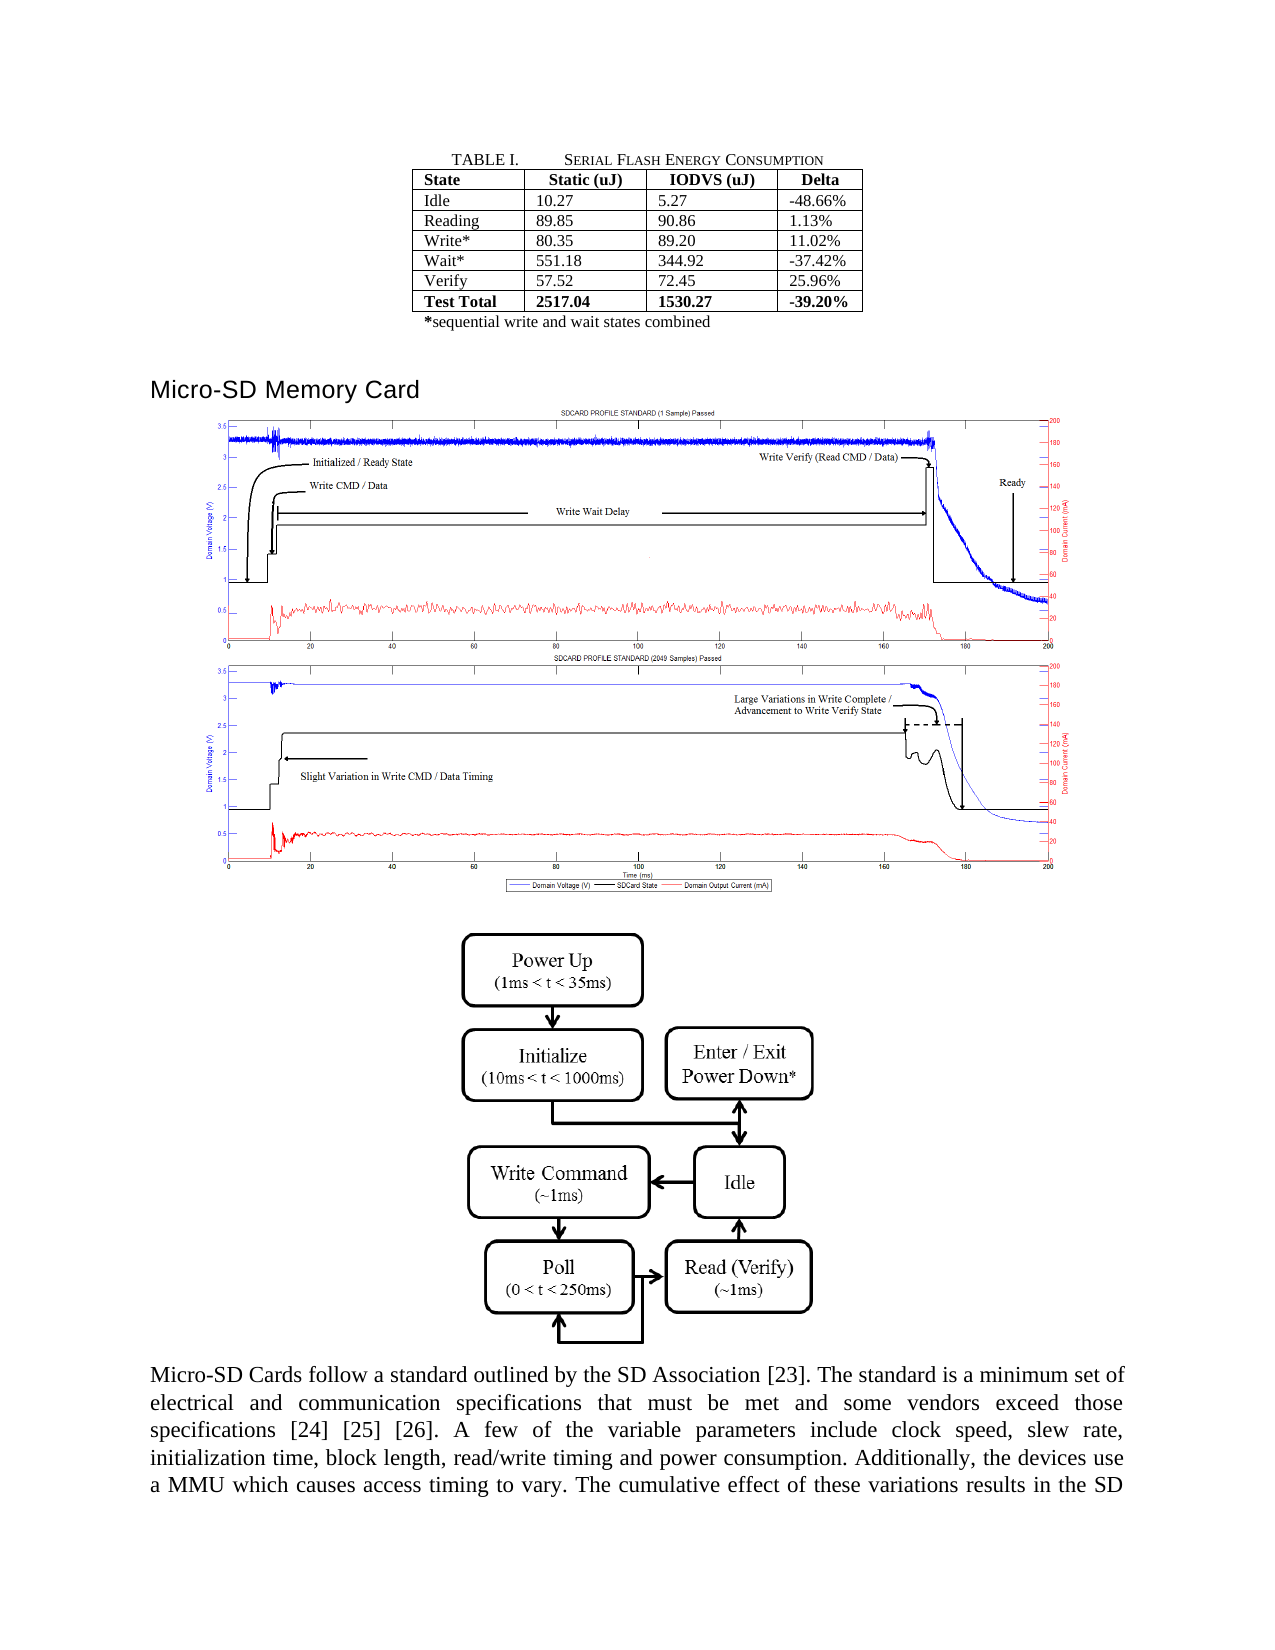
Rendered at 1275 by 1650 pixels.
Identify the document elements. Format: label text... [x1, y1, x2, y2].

table_cell 89.85 [525, 211, 646, 230]
table_cell Test Total [413, 291, 524, 311]
table_header IODVS (uJ) [647, 170, 777, 189]
table_cell Reading [413, 211, 524, 230]
table_cell 25.96% [778, 271, 862, 290]
table_cell 1530.27 [647, 291, 777, 311]
table_cell 551.18 [525, 251, 646, 270]
table_cell 80.35 [525, 231, 646, 250]
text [150, 1361, 1125, 1498]
subtitle Micro-SD Memory Card [150, 375, 1125, 404]
picture [150, 405, 1125, 916]
table_cell -48.66% [778, 190, 862, 209]
table_cell 89.20 [647, 231, 777, 250]
table_cell Wait* [413, 251, 524, 270]
table_header Delta [778, 170, 862, 189]
table_cell 10.27 [525, 190, 646, 209]
table_header Static (uJ) [525, 170, 646, 189]
text Serial Flash Energy Consumption [150, 150, 1125, 169]
table_cell 11.02% [778, 231, 862, 250]
table_cell -39.20% [778, 291, 862, 311]
table_cell -37.42% [778, 251, 862, 270]
table_cell *sequential write and wait states combined [413, 312, 862, 331]
table_cell 57.52 [525, 271, 646, 290]
table_cell 72.45 [647, 271, 777, 290]
table_cell Verify [413, 271, 524, 290]
table_cell Write* [413, 231, 524, 250]
table_cell 344.92 [647, 251, 777, 270]
picture [461, 933, 814, 1344]
table_cell 1.13% [778, 211, 862, 230]
table_cell 90.86 [647, 211, 777, 230]
table_cell Idle [413, 190, 524, 209]
table_cell 5.27 [647, 190, 777, 209]
table_header State [413, 170, 524, 189]
table_cell 2517.04 [525, 291, 646, 311]
